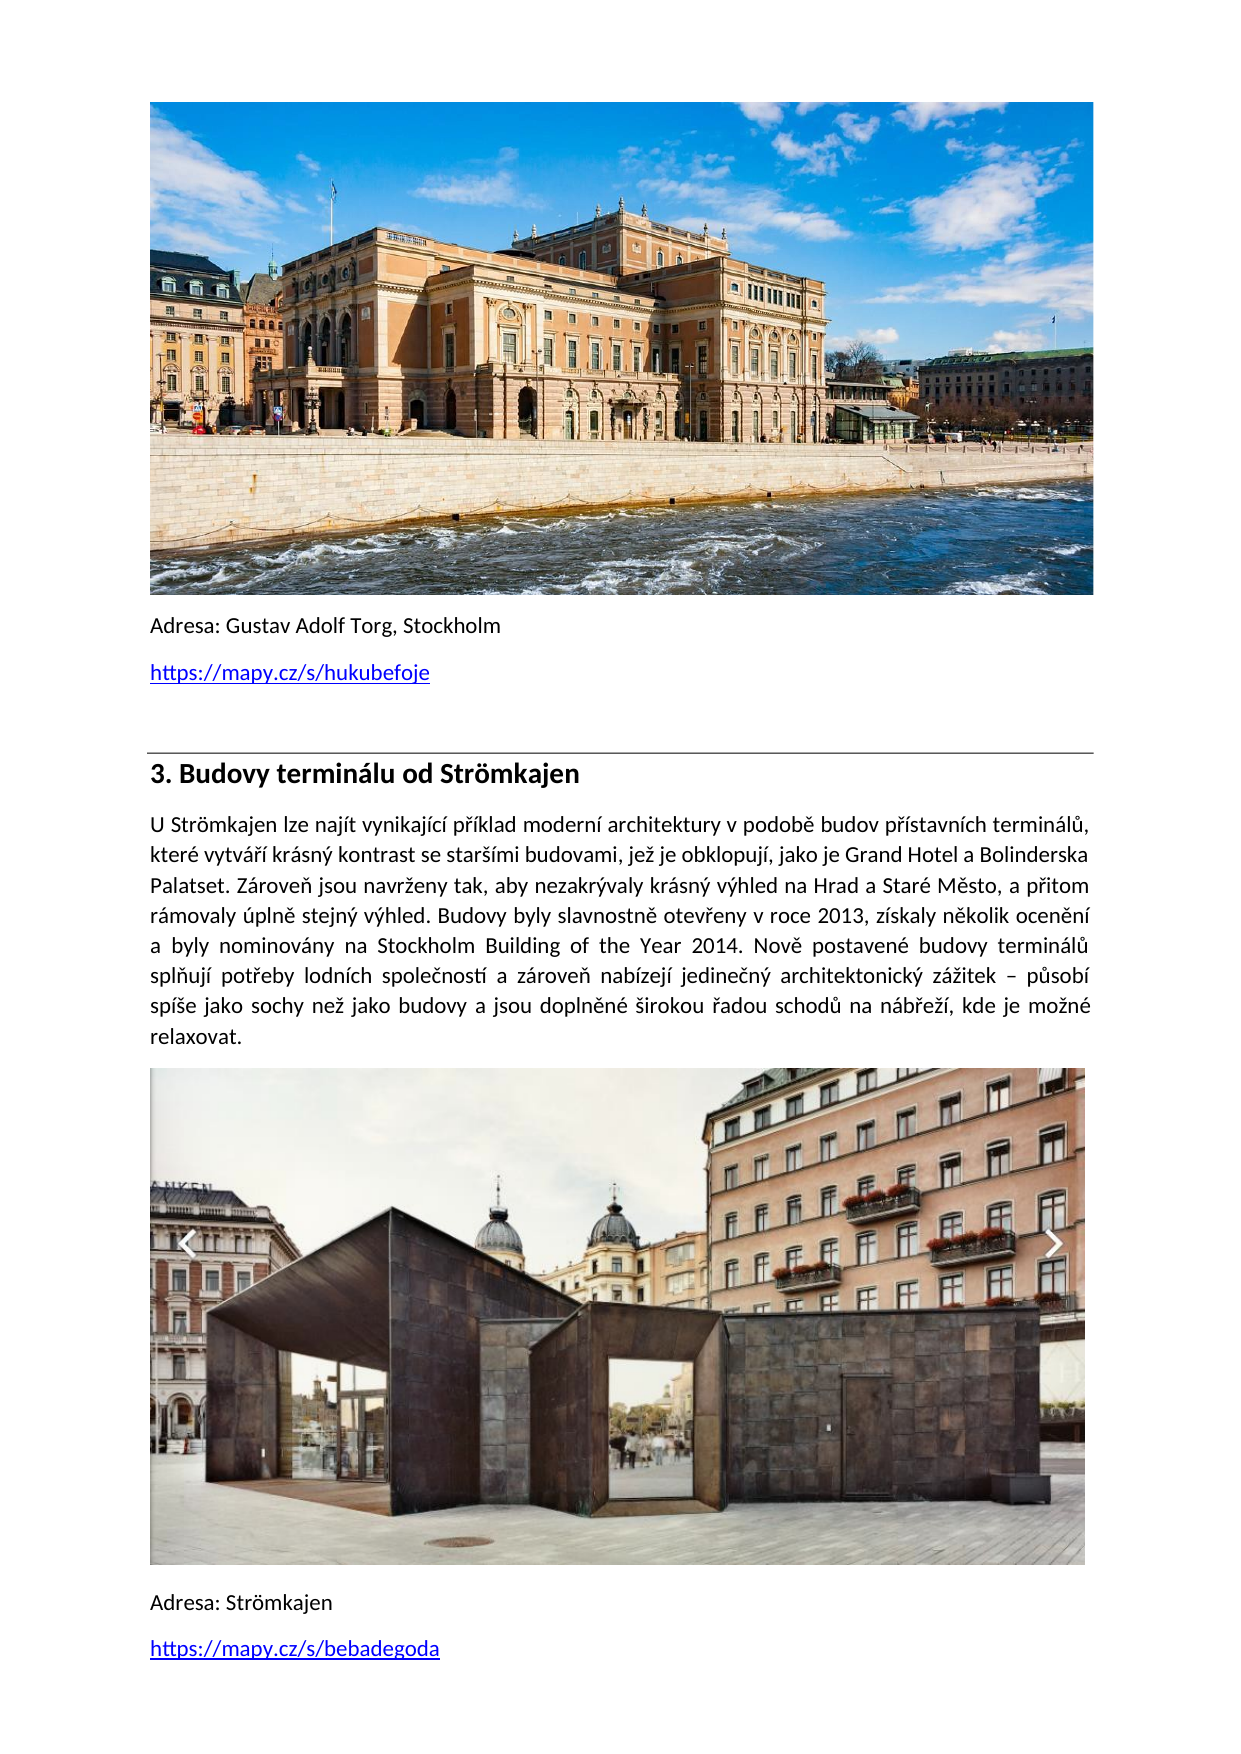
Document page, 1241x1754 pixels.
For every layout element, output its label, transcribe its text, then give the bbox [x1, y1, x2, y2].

text U Strömkajen lze najít vynikající příklad moderní architektury v podobě budov přístavních terminálů, které vytváří krásný kontrast se staršími budovami, jež je obklopují, jako je Grand Hotel a Bolinderska Palatset. Zároveň jsou navrženy tak, aby nezakrývaly krásný výhled na Hrad a Staré Město, a přitom rámovaly úplně stejný výhled. Budovy byly slavnostně otevřeny v roce 2013, získaly několik ocenění a byly nominovány na Stockholm Building of the Year 2014. Nově postavené budovy terminálů splňují potřeby lodních společností a zároveň nabízejí jedinečný architektonický zážitek – působí spíše jako sochy než jako budovy a jsou doplněné širokou řadou schodů na nábřeží, kde je možné relaxovat. [150, 810, 1091, 1050]
list Budovy terminálu od Strömkajen [150, 752, 1105, 791]
picture [150, 102, 1094, 595]
picture [150, 1068, 1085, 1565]
picture [1043, 199, 1049, 206]
text Adresa: Gustav Adolf Torg, Stockholm https://mapy.cz/s/hukubefoje [150, 612, 503, 687]
text Adresa: Strömkajen https://mapy.cz/s/bebadegoda [150, 1588, 443, 1662]
